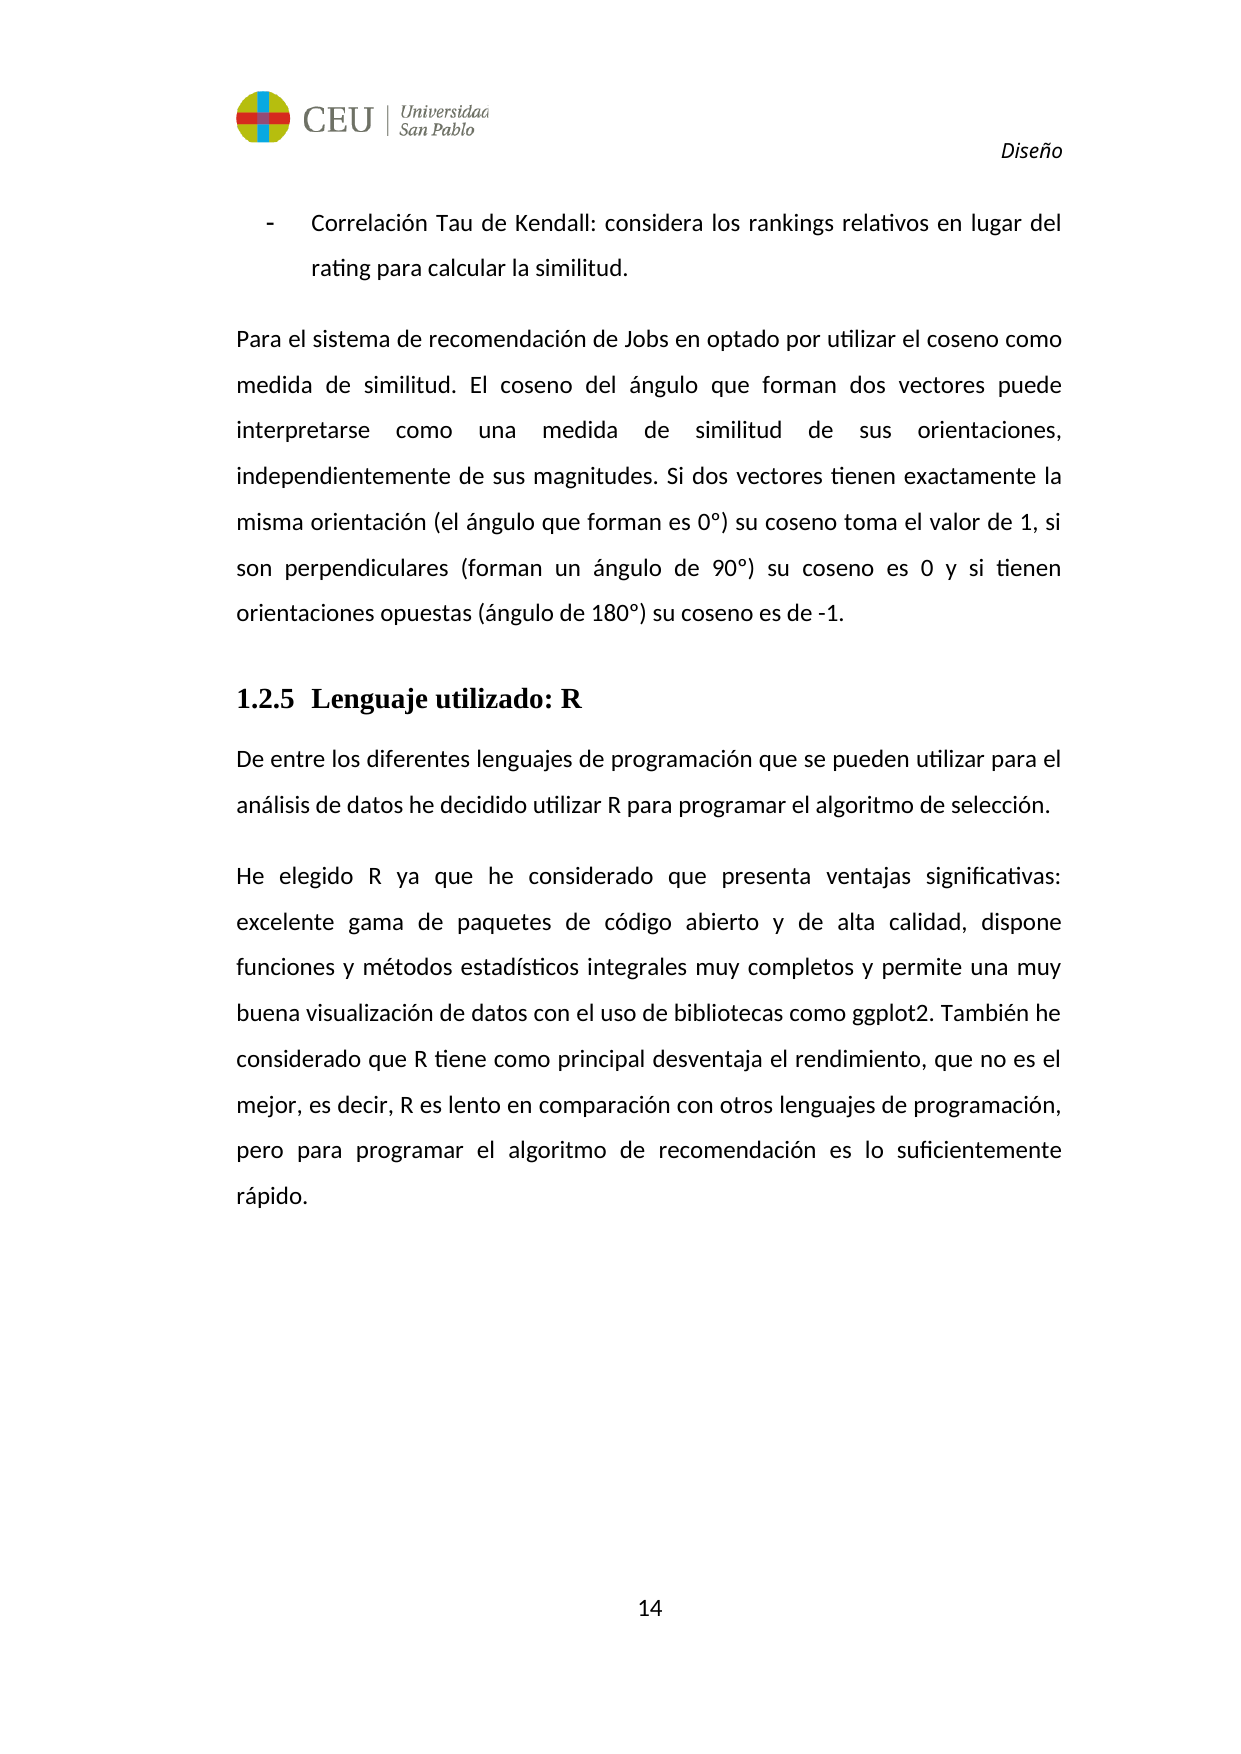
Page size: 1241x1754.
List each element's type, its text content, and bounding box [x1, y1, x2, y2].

text De entre los diferentes lenguajes de programación que se pueden utilizar para el análisis de datos he decidido utilizar R para programar el algoritmo de selección. [236, 744, 1063, 820]
list Correlación Tau de Kendall: considera los rankings relativos en lugar del rating para calcular la similitud. [266, 207, 1063, 283]
text Para el sistema de recomendación de Jobs en optado por utilizar el coseno como medida de similitud. El coseno del ángulo que forman dos vectores puede interpretarse como una medida de similitud de sus orientaciones, independientemente de sus magnitudes. Si dos vectores tienen exactamente la misma orientación (el ángulo que forman es 0º) su coseno toma el valor de 1, si son perpendiculares (forman un ángulo de 90º) su coseno es 0 y si tienen orientaciones opuestas (ángulo de 180º) su coseno es de -1. [236, 323, 1063, 628]
subtitle Lenguaje utilizado: R [236, 681, 1063, 714]
text He elegido R ya que he considerado que presenta ventajas significativas: excelente gama de paquetes de código abierto y de alta calidad, dispone funciones y métodos estadísticos integrales muy completos y permite una muy buena visualización de datos con el uso de bibliotecas como ggplot2. También he considerado que R tiene como principal desventaja el rendimiento, que no es el mejor, es decir, R es lento en comparación con otros lenguajes de programación, pero para programar el algoritmo de recomendación es lo suficientemente rápido. [236, 860, 1063, 1211]
picture [235, 89, 489, 143]
